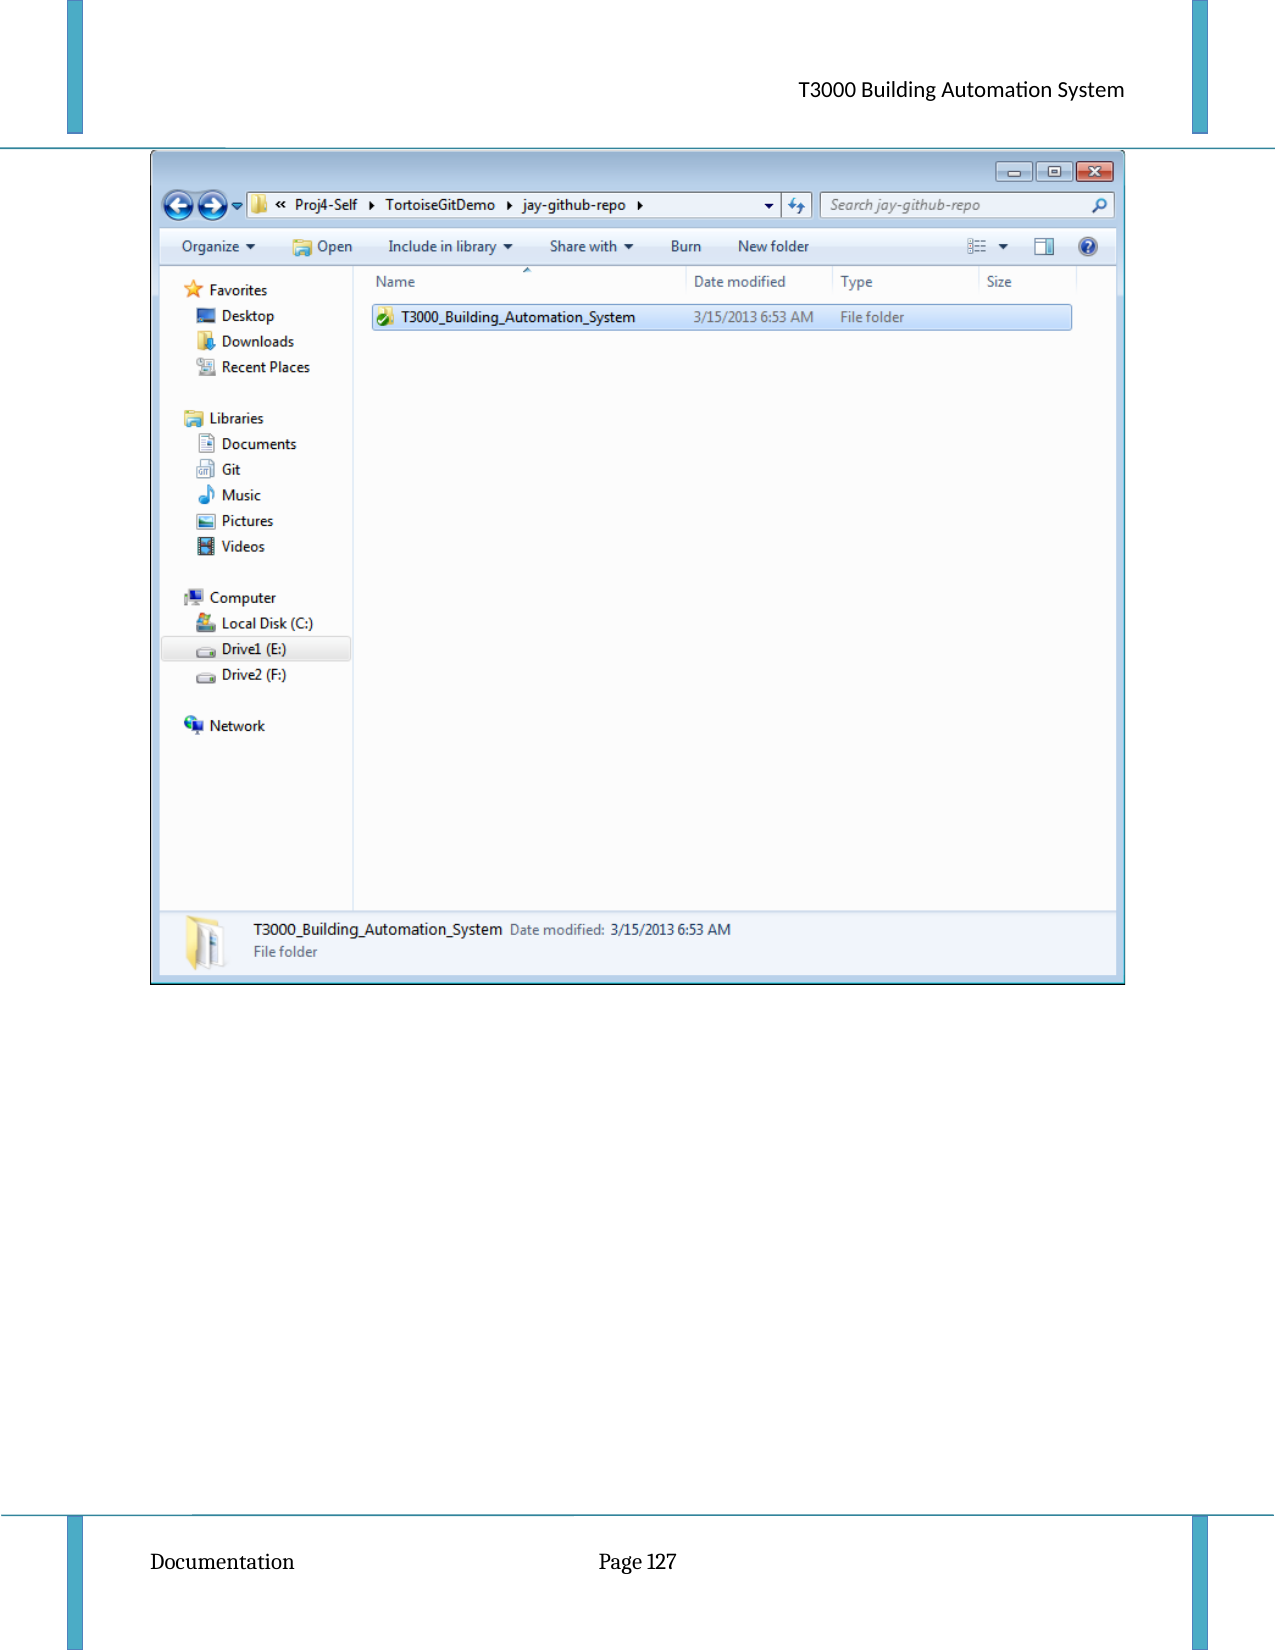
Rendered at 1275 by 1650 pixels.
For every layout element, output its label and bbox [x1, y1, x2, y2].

picture [150, 150, 1125, 985]
